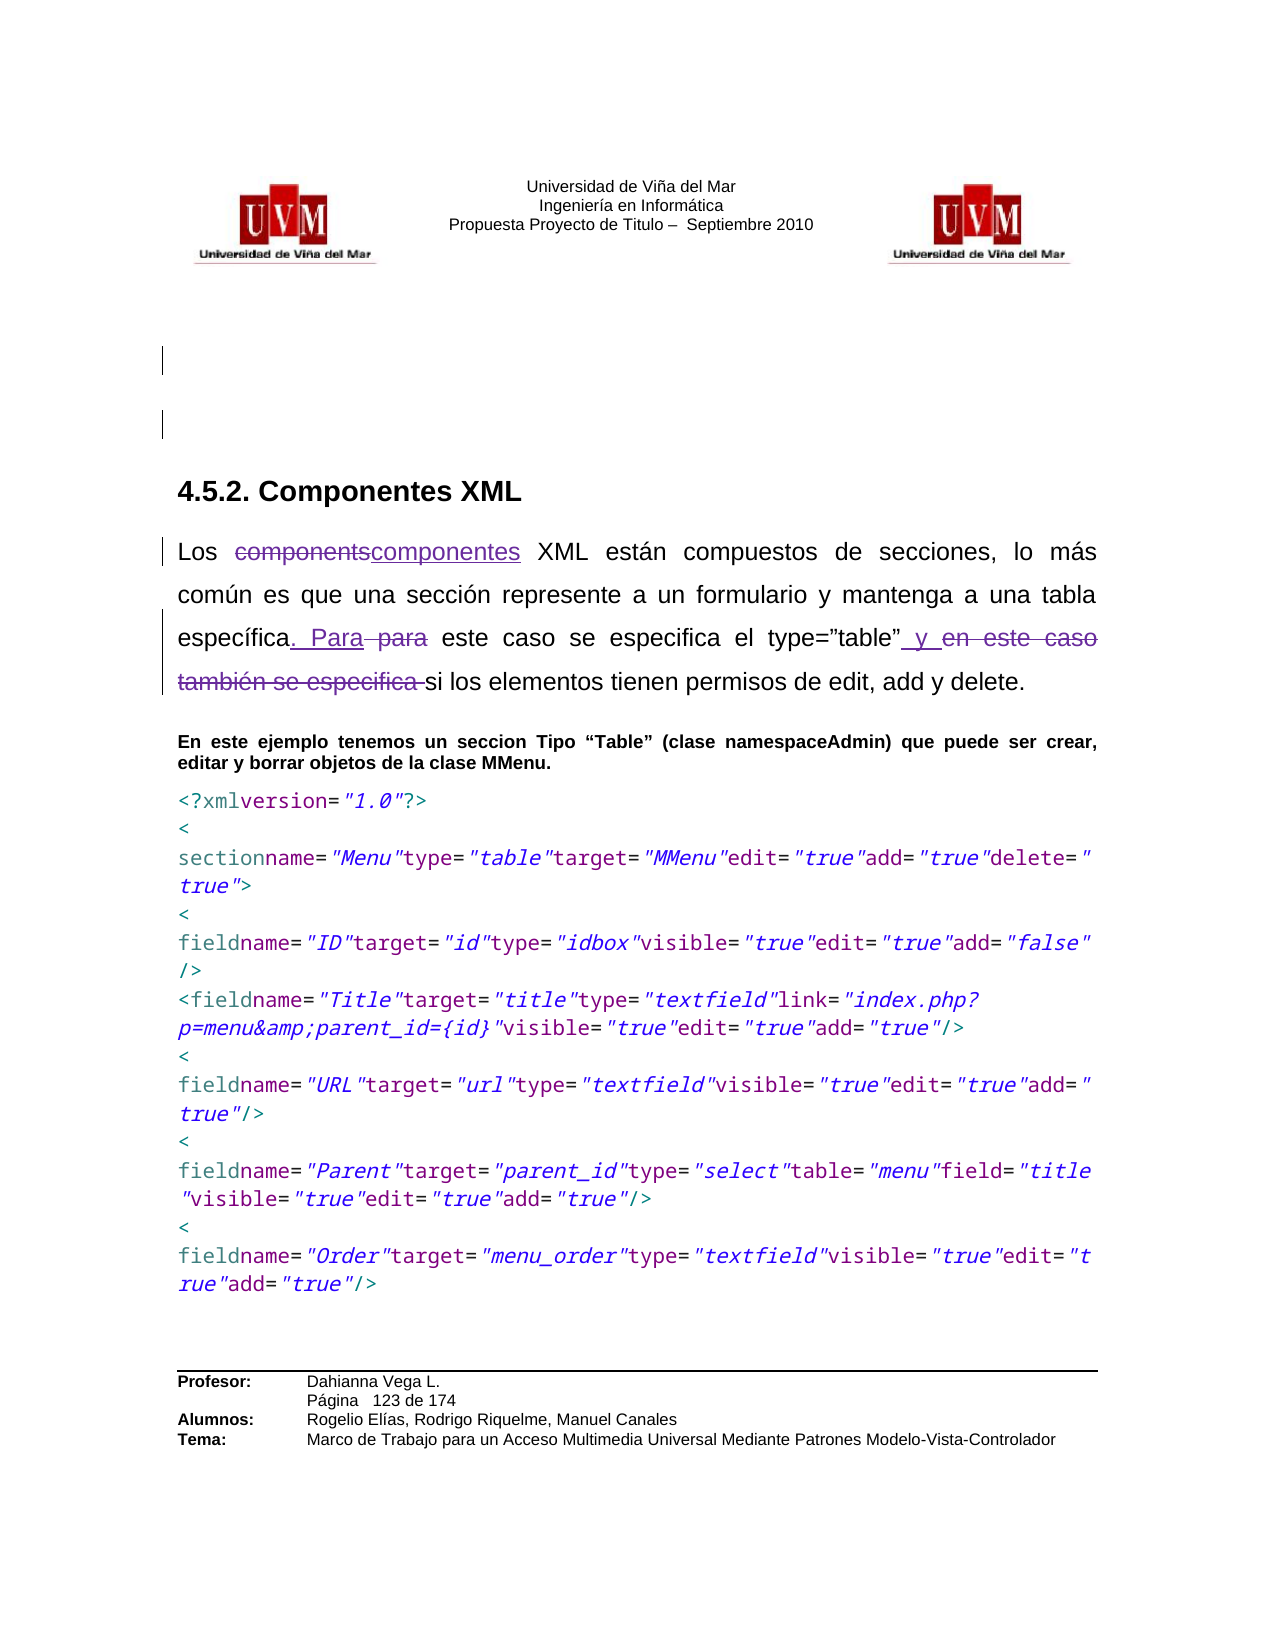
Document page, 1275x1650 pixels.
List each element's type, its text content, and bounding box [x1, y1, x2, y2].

picture [871, 176, 1084, 267]
text <fieldname="Order"target="menu_order"type="textfield"visible="true"edit="true"add="true"/> [177, 1213, 1098, 1298]
text <sectionname="Menu"type="table"target="MMenu"edit="true"add="true"delete="true"> [177, 814, 1098, 900]
subtitle 4.5.2. Componentes XML [177, 474, 1098, 508]
text En este ejemplo tenemos un seccion Tipo “Table” (clase namespaceAdmin) que puede ser crear, editar y borrar objetos de la clase MMenu. [177, 730, 1098, 773]
text <fieldname="ID"target="id"type="idbox"visible="true"edit="true"add="false"/> [177, 900, 1098, 985]
text <fieldname="URL"target="url"type="textfield"visible="true"edit="true"add="true"/> [177, 1042, 1098, 1127]
text <fieldname="Title"target="title"type="textfield"link="index.php?p=menu&amp;parent_id={id}"visible="true"edit="true"add="true"/> [177, 985, 1098, 1042]
text <?xmlversion="1.0"?> [177, 786, 1098, 814]
picture [177, 176, 390, 267]
text <fieldname="Parent"target="parent_id"type="select"table="menu"field="title"visible="true"edit="true"add="true"/> [177, 1127, 1098, 1213]
text Los XML están compuestos de secciones, lo más común es que una sección represente a un formulario y mantenga a una tabla específica este caso se especifica el type=”table”si los elementos tienen permisos de edit, add y delete. [177, 537, 1098, 695]
